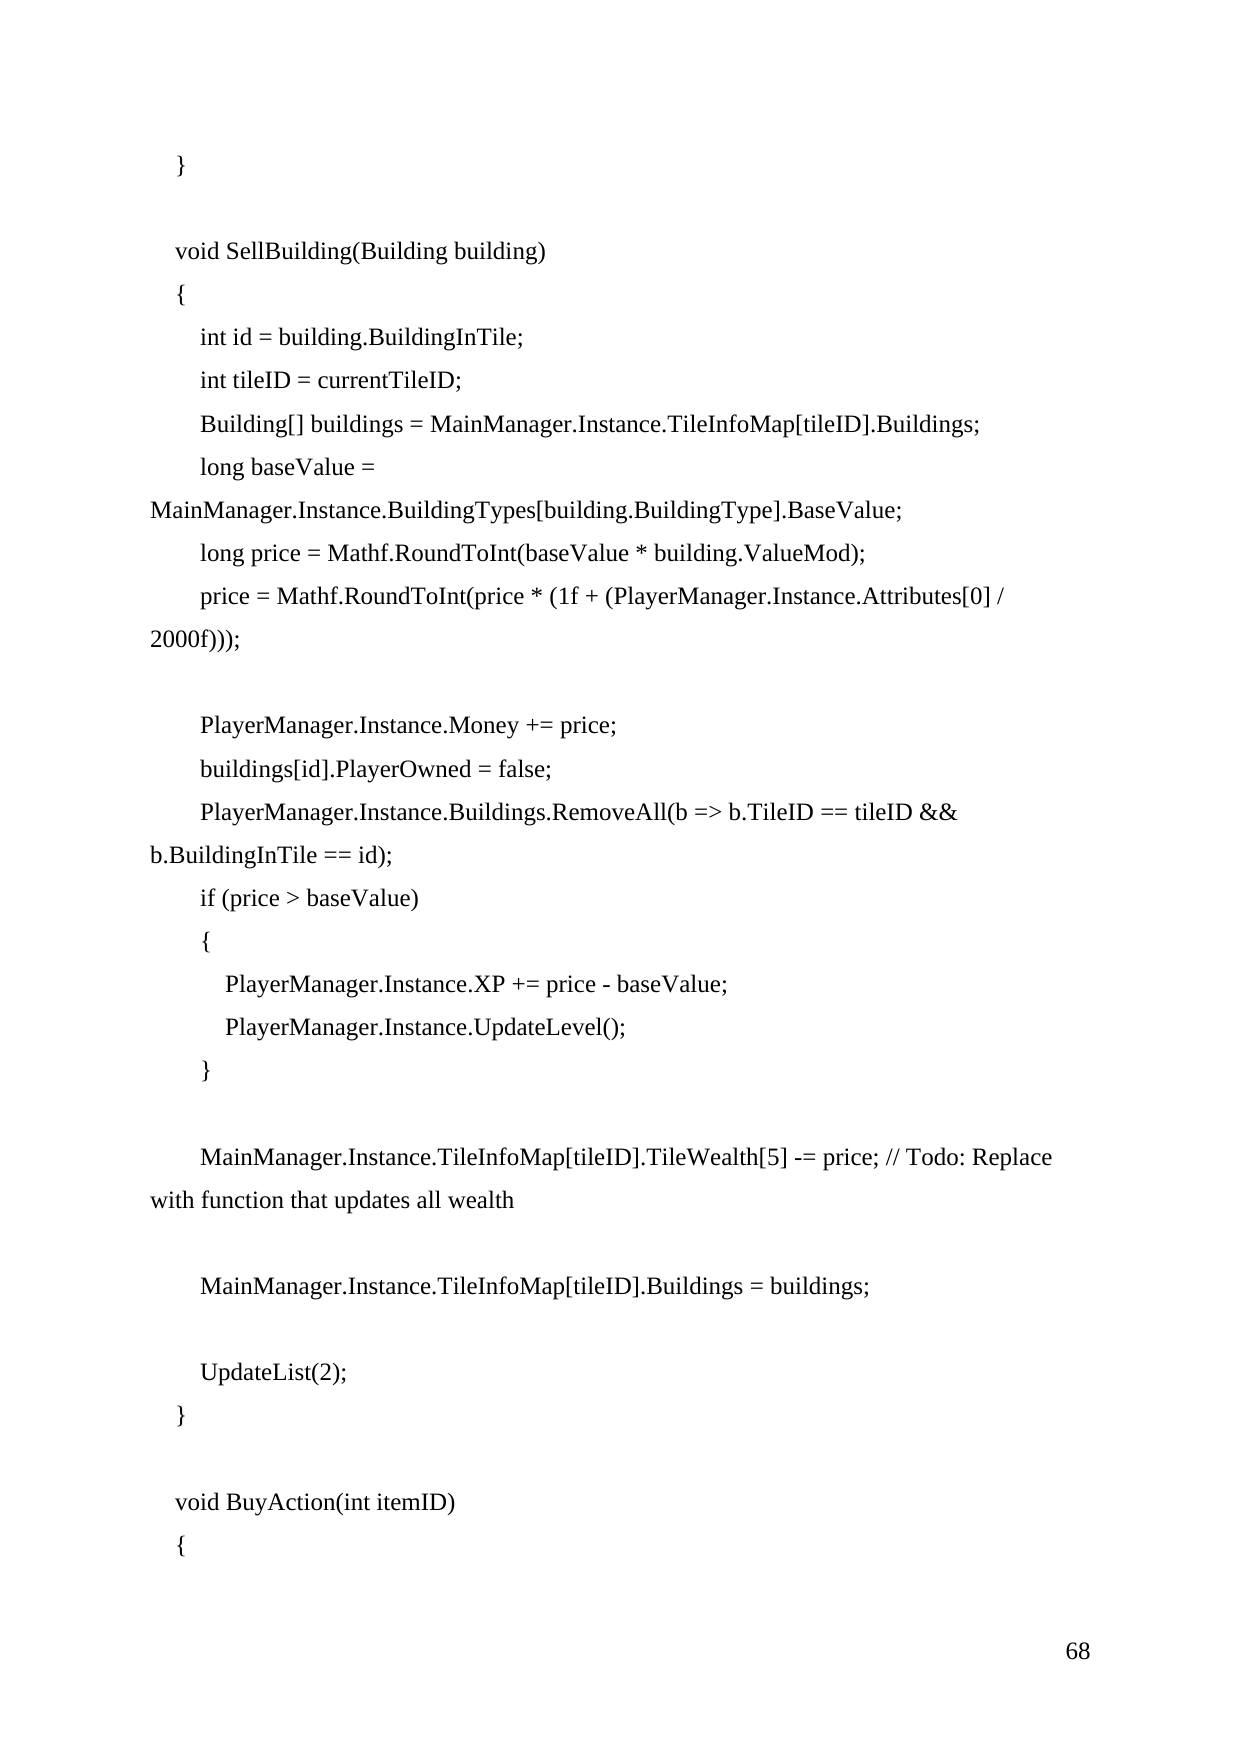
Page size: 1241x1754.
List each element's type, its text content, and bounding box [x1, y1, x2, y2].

text UpdateList(2); [150, 1357, 1090, 1386]
text if (price > baseValue) [150, 883, 1090, 912]
text int id = building.BuildingInTile; [150, 322, 1090, 351]
text void BuyAction(int itemID) [150, 1487, 1090, 1516]
text { [150, 279, 1090, 308]
text int tileID = currentTileID; [150, 366, 1090, 394]
text PlayerManager.Instance.XP += price - baseValue; [150, 969, 1090, 998]
text MainManager.Instance.TileInfoMap[tileID].TileWealth[5] -= price; // Todo: Replace with function that updates all wealth [150, 1142, 1090, 1214]
text Building[] buildings = MainManager.Instance.TileInfoMap[tileID].Buildings; [150, 409, 1090, 437]
text buildings[id].PlayerOwned = false; [150, 754, 1090, 782]
text void SellBuilding(Building building) [150, 236, 1090, 265]
text price = Mathf.RoundToInt(price * (1f + (PlayerManager.Instance.Attributes[0] / 2000f))); [150, 581, 1090, 653]
text } [150, 1056, 1090, 1084]
text PlayerManager.Instance.UpdateLevel(); [150, 1012, 1090, 1041]
text PlayerManager.Instance.Buildings.RemoveAll(b => b.TileID == tileID && b.BuildingInTile == id); [150, 797, 1090, 869]
text long price = Mathf.RoundToInt(baseValue * building.ValueMod); [150, 538, 1090, 567]
text } [150, 150, 1090, 179]
text { [150, 926, 1090, 955]
text PlayerManager.Instance.Money += price; [150, 711, 1090, 739]
text long baseValue = MainManager.Instance.BuildingTypes[building.BuildingType].BaseValue; [150, 452, 1090, 524]
text } [150, 1401, 1090, 1429]
text MainManager.Instance.TileInfoMap[tileID].Buildings = buildings; [150, 1271, 1090, 1300]
text { [150, 1530, 1090, 1559]
